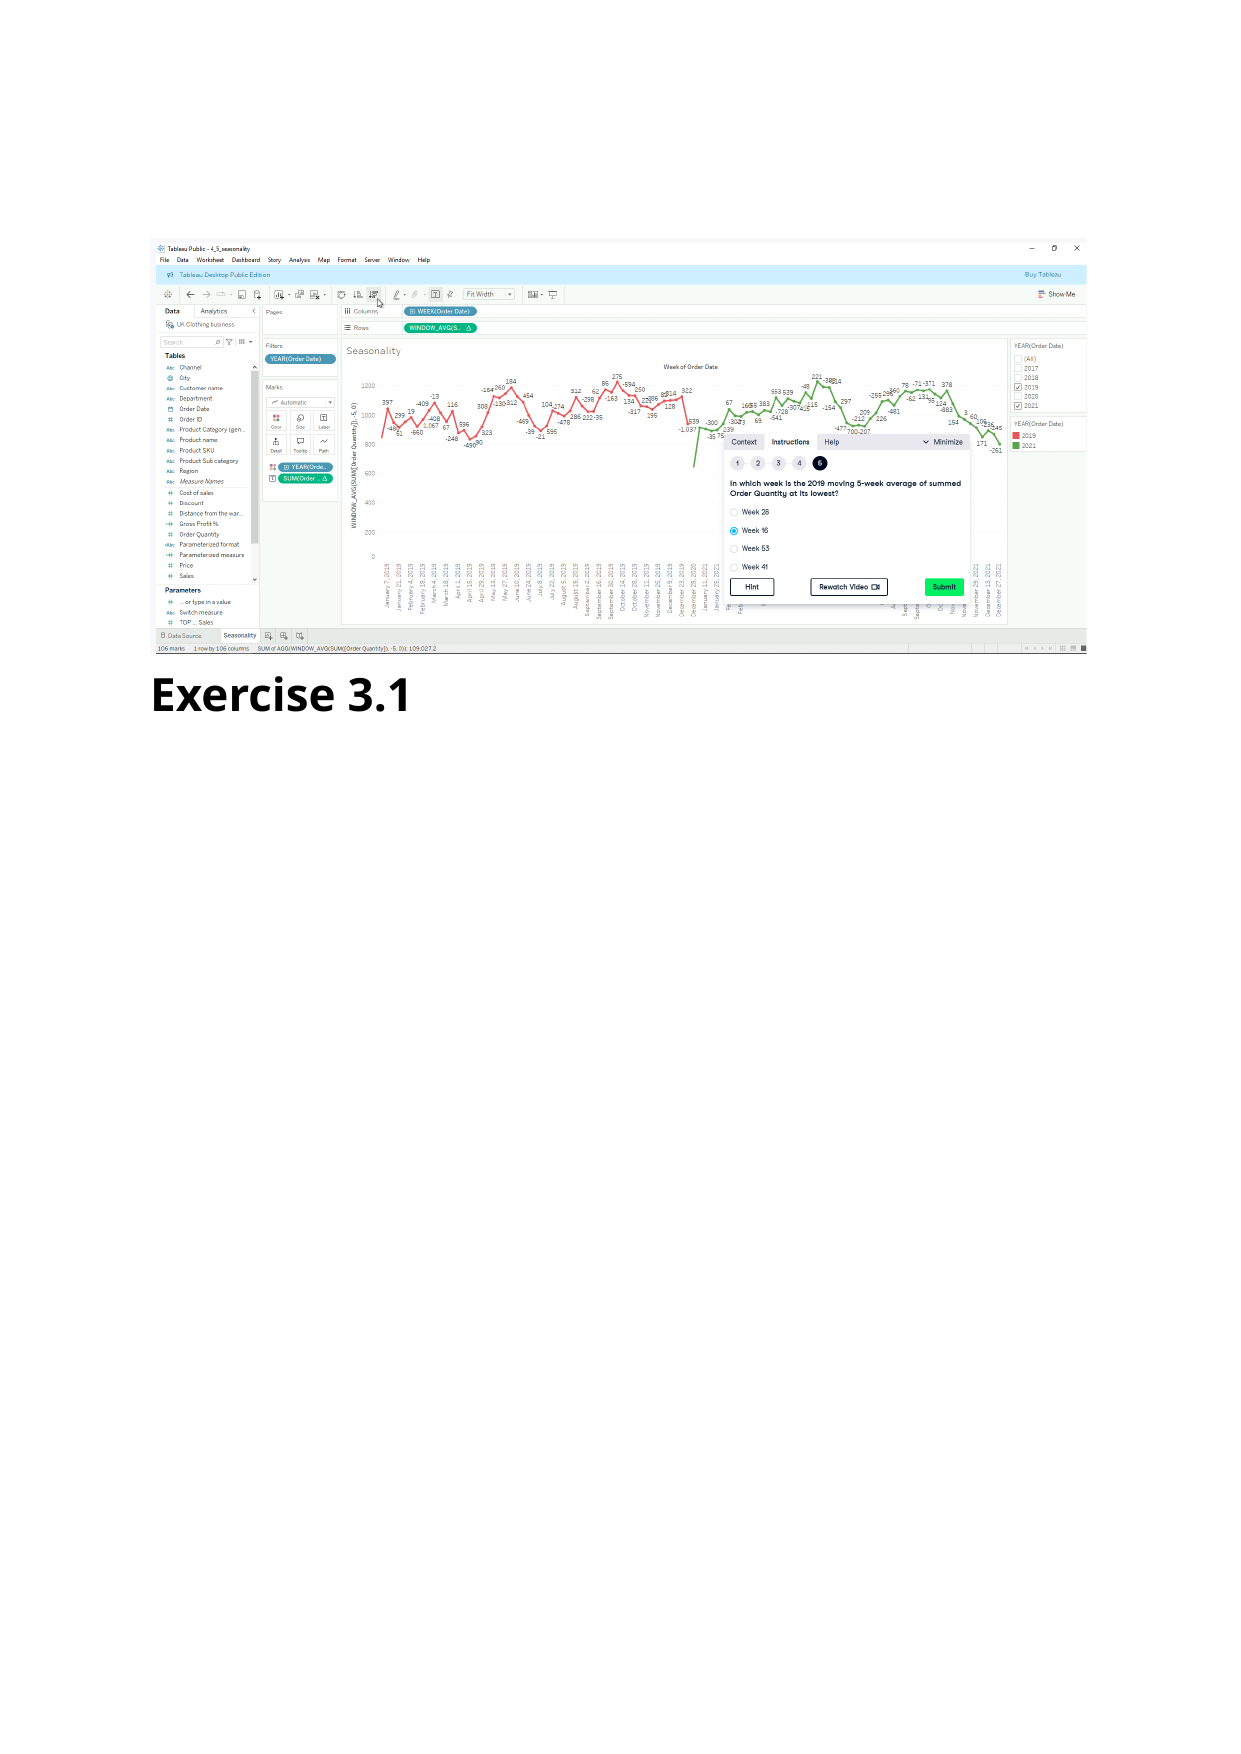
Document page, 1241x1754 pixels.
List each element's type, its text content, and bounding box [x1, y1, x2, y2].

picture [150, 238, 1087, 654]
